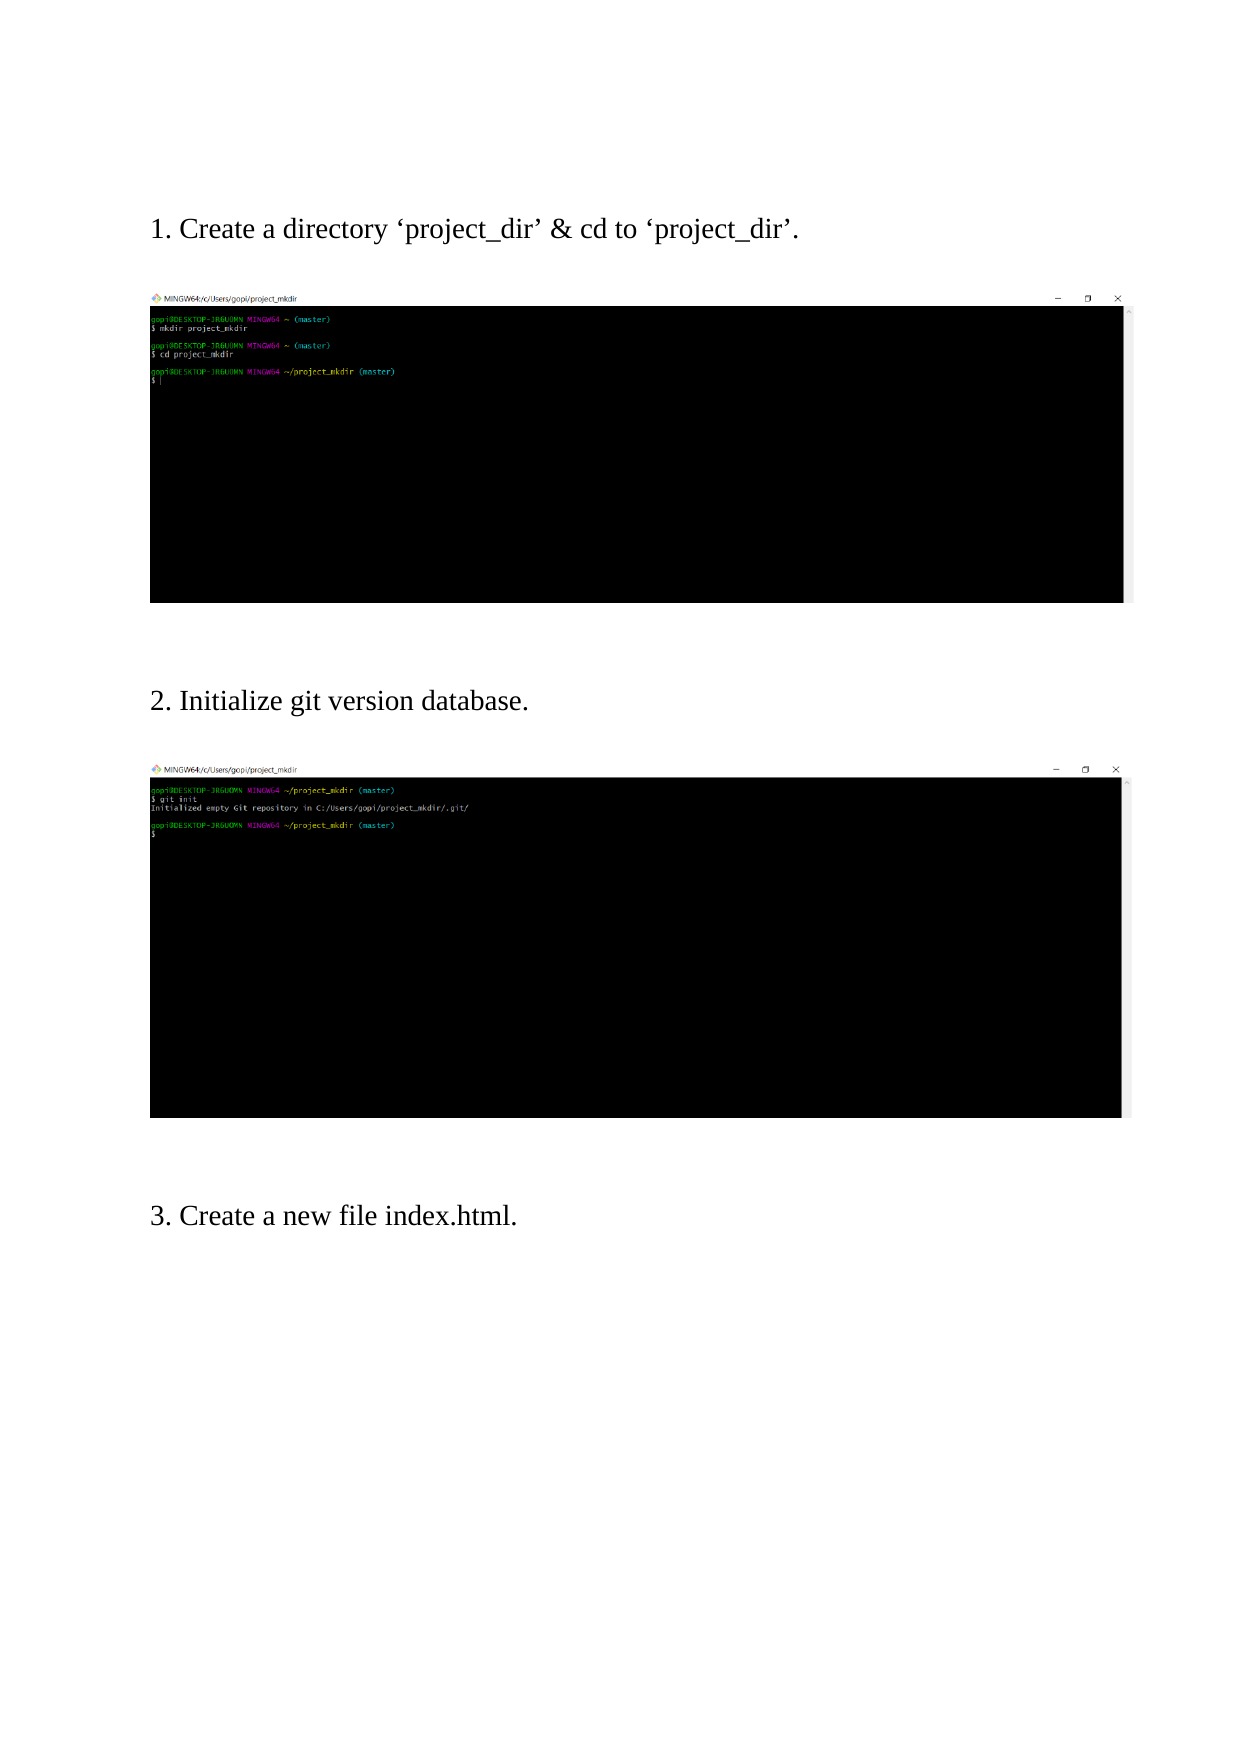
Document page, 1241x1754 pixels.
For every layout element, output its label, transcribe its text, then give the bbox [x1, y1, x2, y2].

picture [150, 763, 1132, 1118]
text 3. Create a new file index.html. [150, 1198, 1090, 1231]
text 2. Initialize git version database. [150, 683, 1090, 716]
picture [150, 291, 1134, 603]
text 1. Create a directory ‘project_dir’ & cd to ‘project_dir’. [150, 211, 1090, 244]
